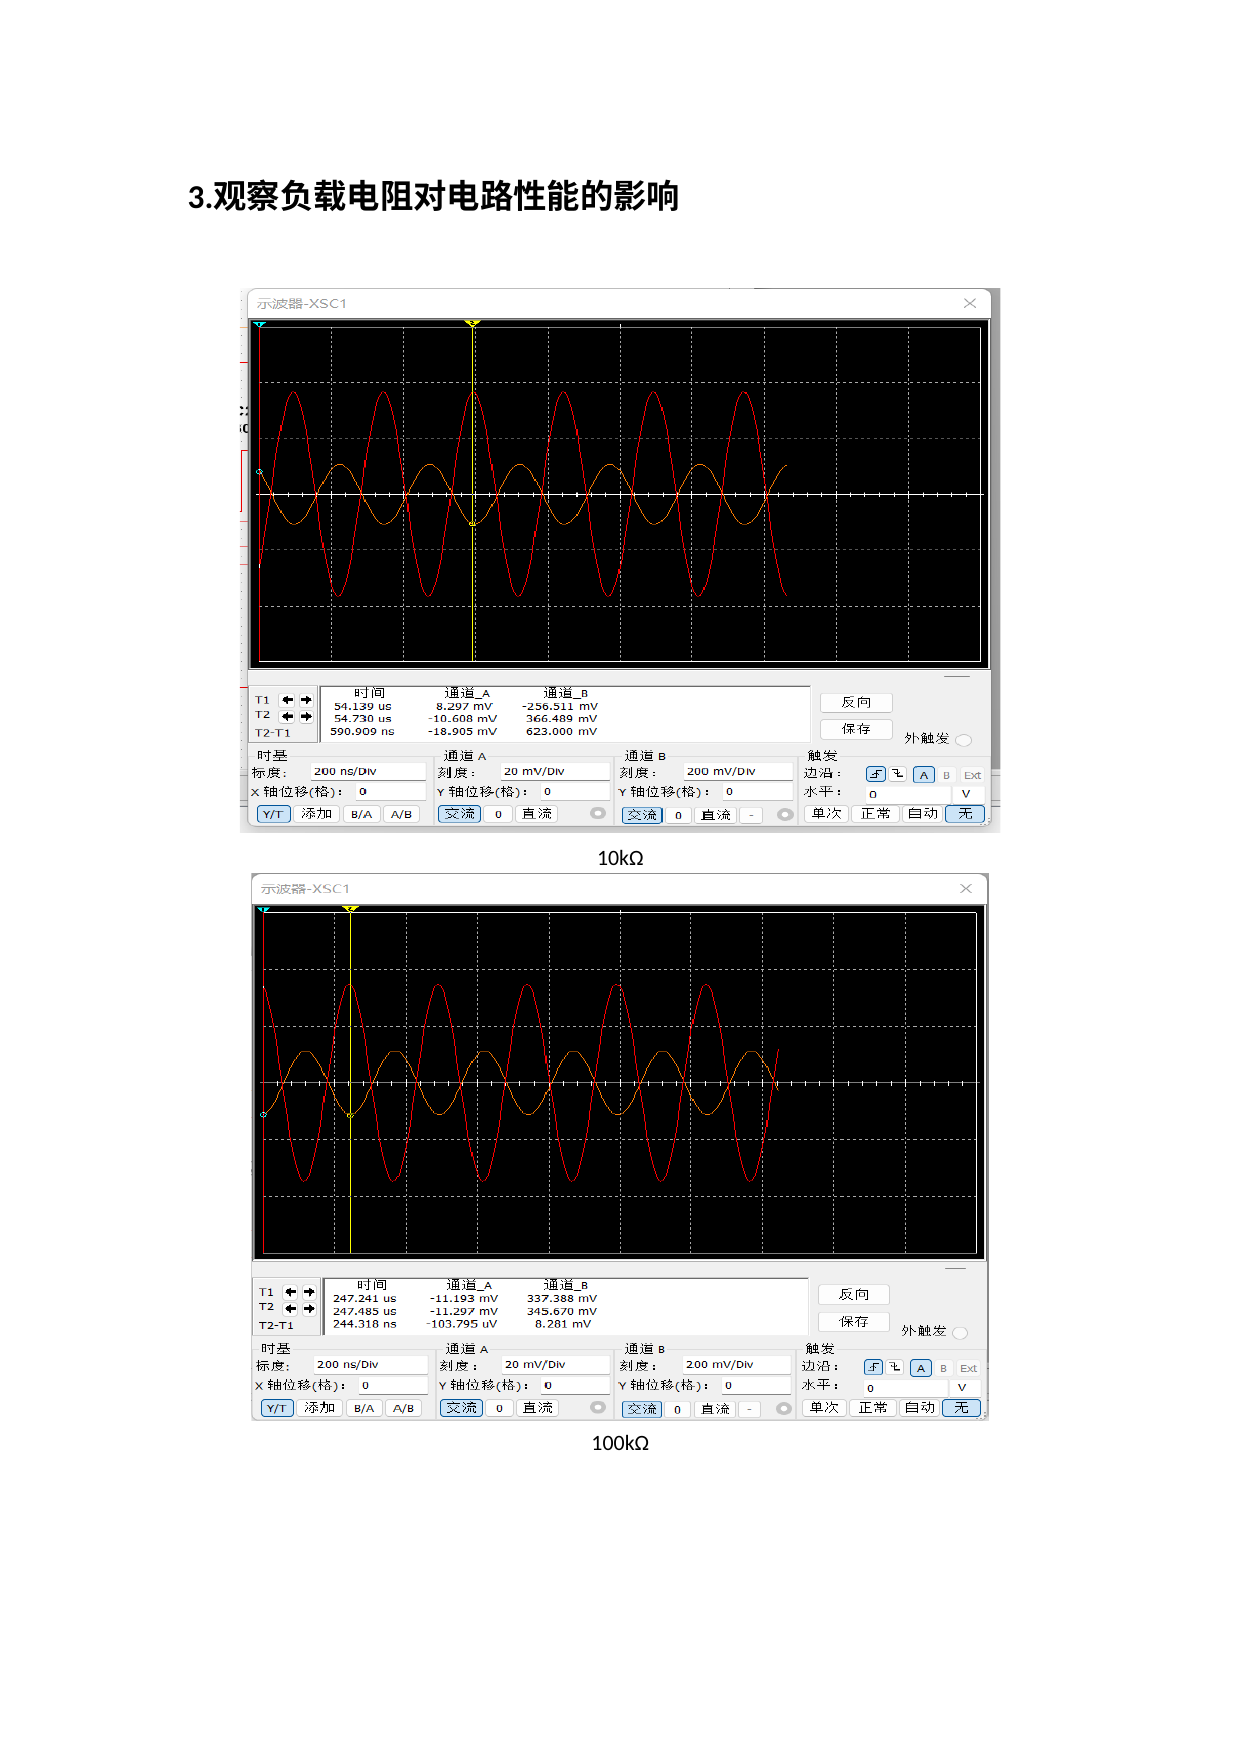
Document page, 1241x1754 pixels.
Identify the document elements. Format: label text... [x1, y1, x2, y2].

picture [239, 288, 1001, 833]
subtitle 3.观察负载电阻对电路性能的影响 [187, 162, 1053, 227]
picture [251, 873, 989, 1421]
text 10kΩ [187, 841, 1053, 874]
text 100kΩ [187, 1426, 1053, 1459]
